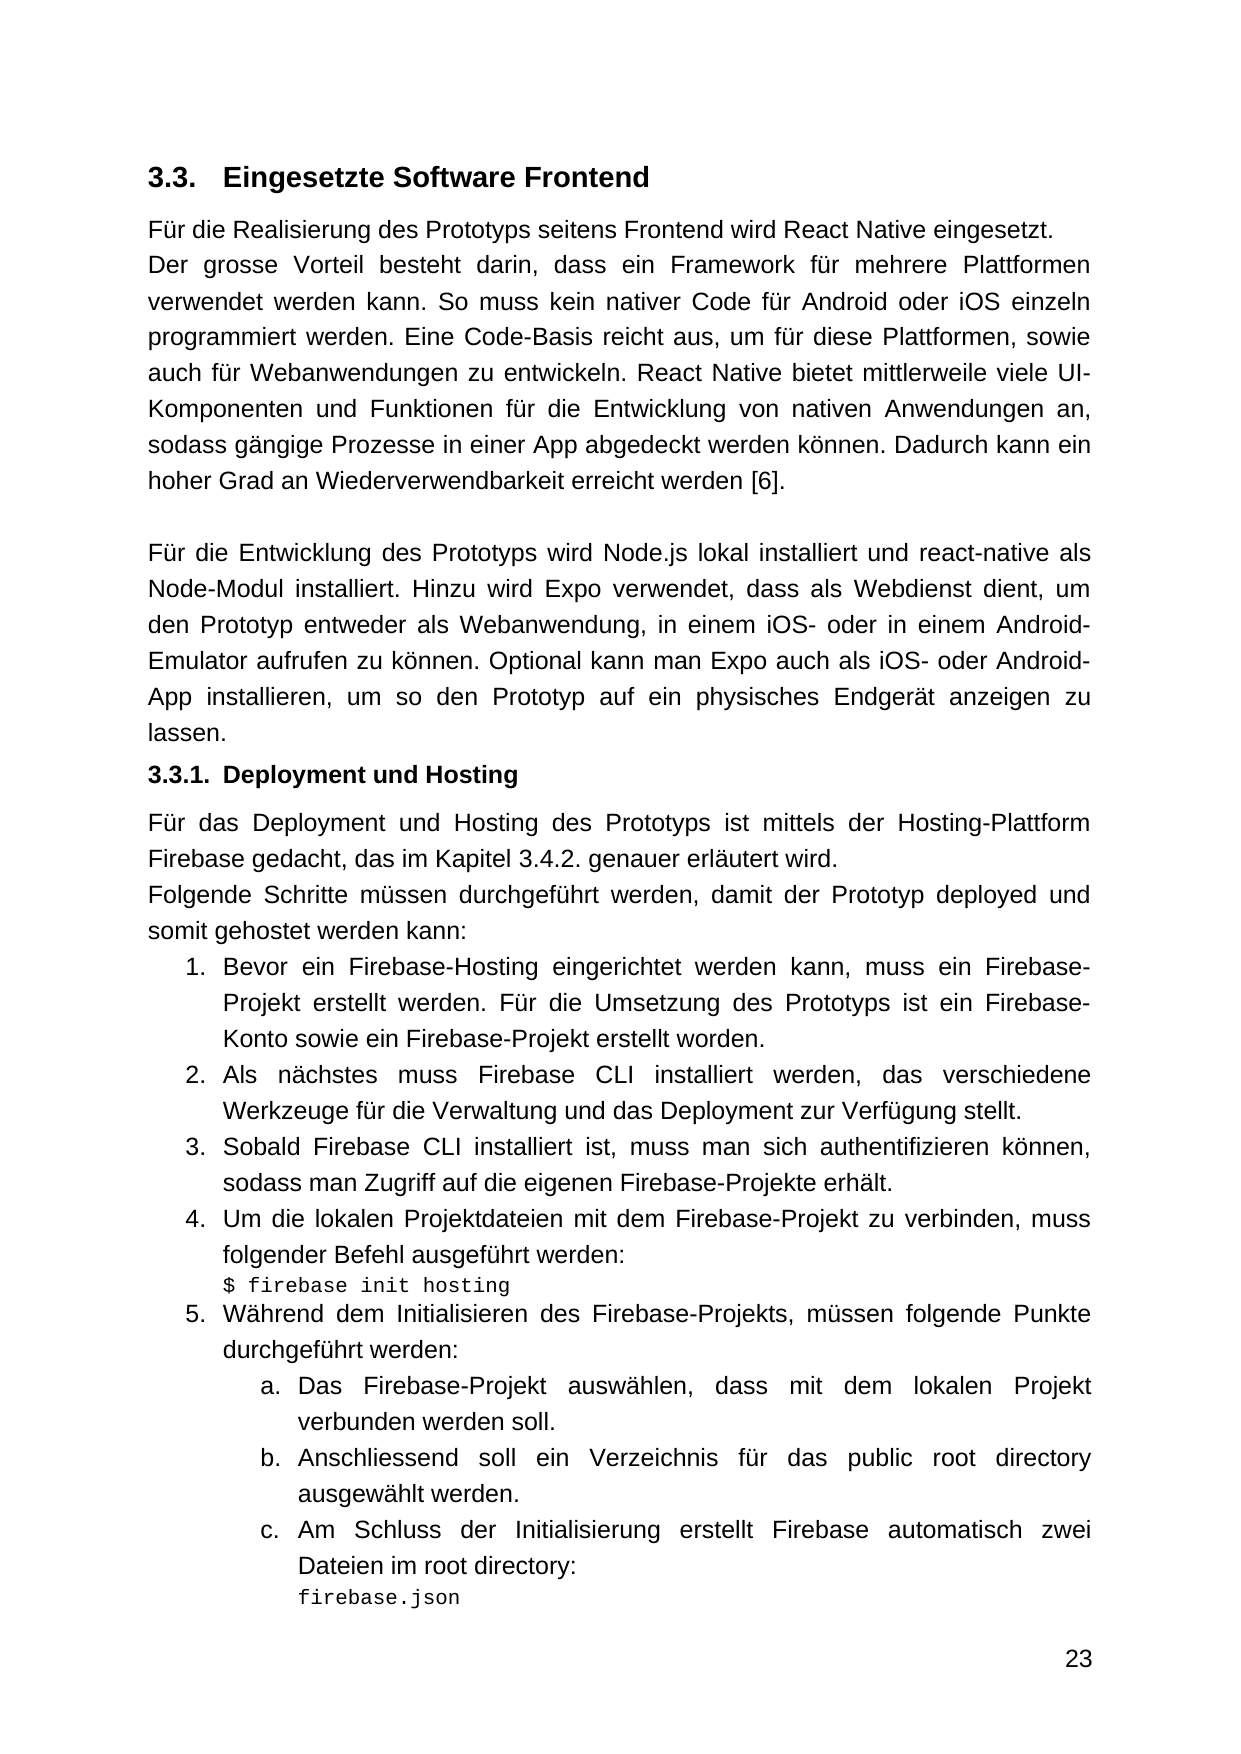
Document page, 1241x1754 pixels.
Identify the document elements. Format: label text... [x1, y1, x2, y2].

list Als nächstes muss Firebase CLI installiert werden, das verschiedene Werkzeuge für die Verwaltung und das Deployment zur Verfügung stellt. [185, 1060, 1092, 1124]
list Am Schluss der Initialisierung erstellt Firebase automatisch zwei Dateien im root directory: [260, 1515, 1092, 1579]
list $ firebase init hosting [223, 1276, 1092, 1299]
text Für das Deployment und Hosting des Prototyps ist mittels der Hosting-Plattform Firebase gedacht, das im Kapitel 3.4.2. genauer erläutert wird. [148, 808, 1092, 873]
list Das Firebase-Projekt auswählen, dass mit dem lokalen Projekt verbunden werden soll. [260, 1371, 1092, 1436]
list Um die lokalen Projektdateien mit dem Firebase-Projekt zu verbinden, muss folgender Befehl ausgeführt werden: [185, 1204, 1092, 1268]
subtitle Deployment und Hosting [148, 760, 1092, 789]
list Anschliessend soll ein Verzeichnis für das public root directory ausgewählt werden. [260, 1443, 1092, 1508]
list Während dem Initialisieren des Firebase-Projekts, müssen folgende Punkte durchgeführt werden: [185, 1299, 1092, 1364]
text Folgende Schritte müssen durchgeführt werden, damit der Prototyp deployed und somit gehostet werden kann: [148, 880, 1092, 945]
list Sobald Firebase CLI installiert ist, muss man sich authentifizieren können, sodass man Zugriff auf die eigenen Firebase-Projekte erhält. [185, 1132, 1092, 1196]
list firebase.json [298, 1587, 1092, 1610]
text Für die Entwicklung des Prototyps wird Node.js lokal installiert und react-native als Node-Modul installiert. Hinzu wird Expo verwendet, dass als Webdienst dient, um den Prototyp entweder als Webanwendung, in einem iOS- oder in einem Android-Emulator aufrufen zu können. Optional kann man Expo auch als iOS- oder Android-App installieren, um so den Prototyp auf ein physisches Endgerät anzeigen zu lassen. [148, 538, 1092, 746]
list Bevor ein Firebase-Hosting eingerichtet werden kann, muss ein Firebase-Projekt erstellt werden. Für die Umsetzung des Prototyps ist ein Firebase-Konto sowie ein Firebase-Projekt erstellt worden. [185, 952, 1092, 1053]
text Für die Realisierung des Prototyps seitens Frontend wird React Native eingesetzt. [148, 214, 1092, 243]
subtitle Eingesetzte Software Frontend [148, 160, 1092, 194]
text Der grosse Vorteil besteht darin, dass ein Framework für mehrere Plattformen verwendet werden kann. So muss kein nativer Code für Android oder iOS einzeln programmiert werden. Eine Code-Basis reicht aus, um für diese Plattformen, sowie auch für Webanwendungen zu entwickeln. React Native bietet mittlerweile viele UI-Komponenten und Funktionen für die Entwicklung von nativen Anwendungen an, sodass gängige Prozesse in einer App abgedeckt werden können. Dadurch kann ein hoher Grad an Wiederverwendbarkeit erreicht werden. [148, 251, 1092, 495]
